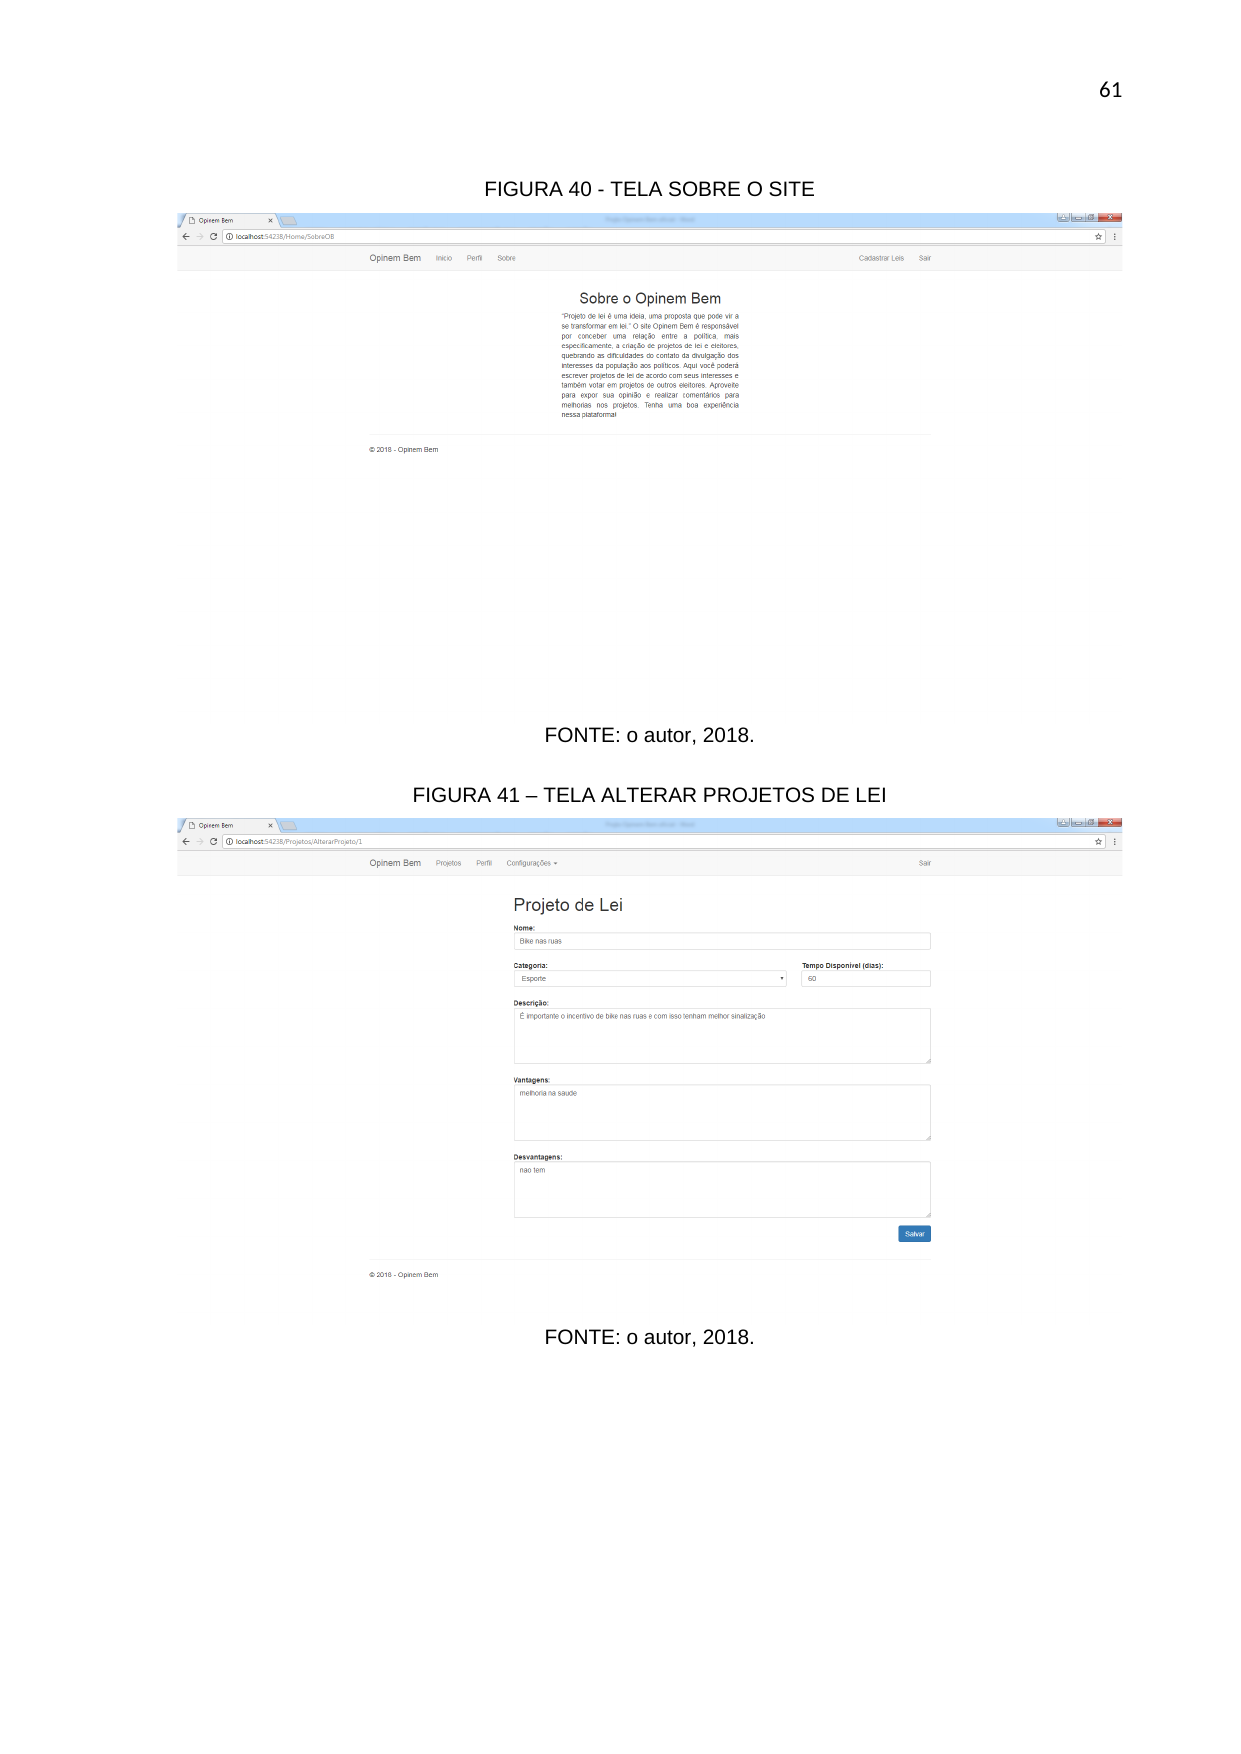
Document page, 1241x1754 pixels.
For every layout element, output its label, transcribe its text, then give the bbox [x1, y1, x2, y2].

text FIGURA 40 - TELA SOBRE O SITE [177, 177, 1122, 201]
picture [177, 818, 1123, 1325]
text FIGURA 41 – TELA ALTERAR PROJETOS DE LEI [177, 783, 1122, 807]
text FONTE: o autor, 2018. [177, 724, 1122, 747]
text FONTE: o autor, 2018. [177, 1325, 1122, 1349]
picture [177, 213, 1123, 724]
